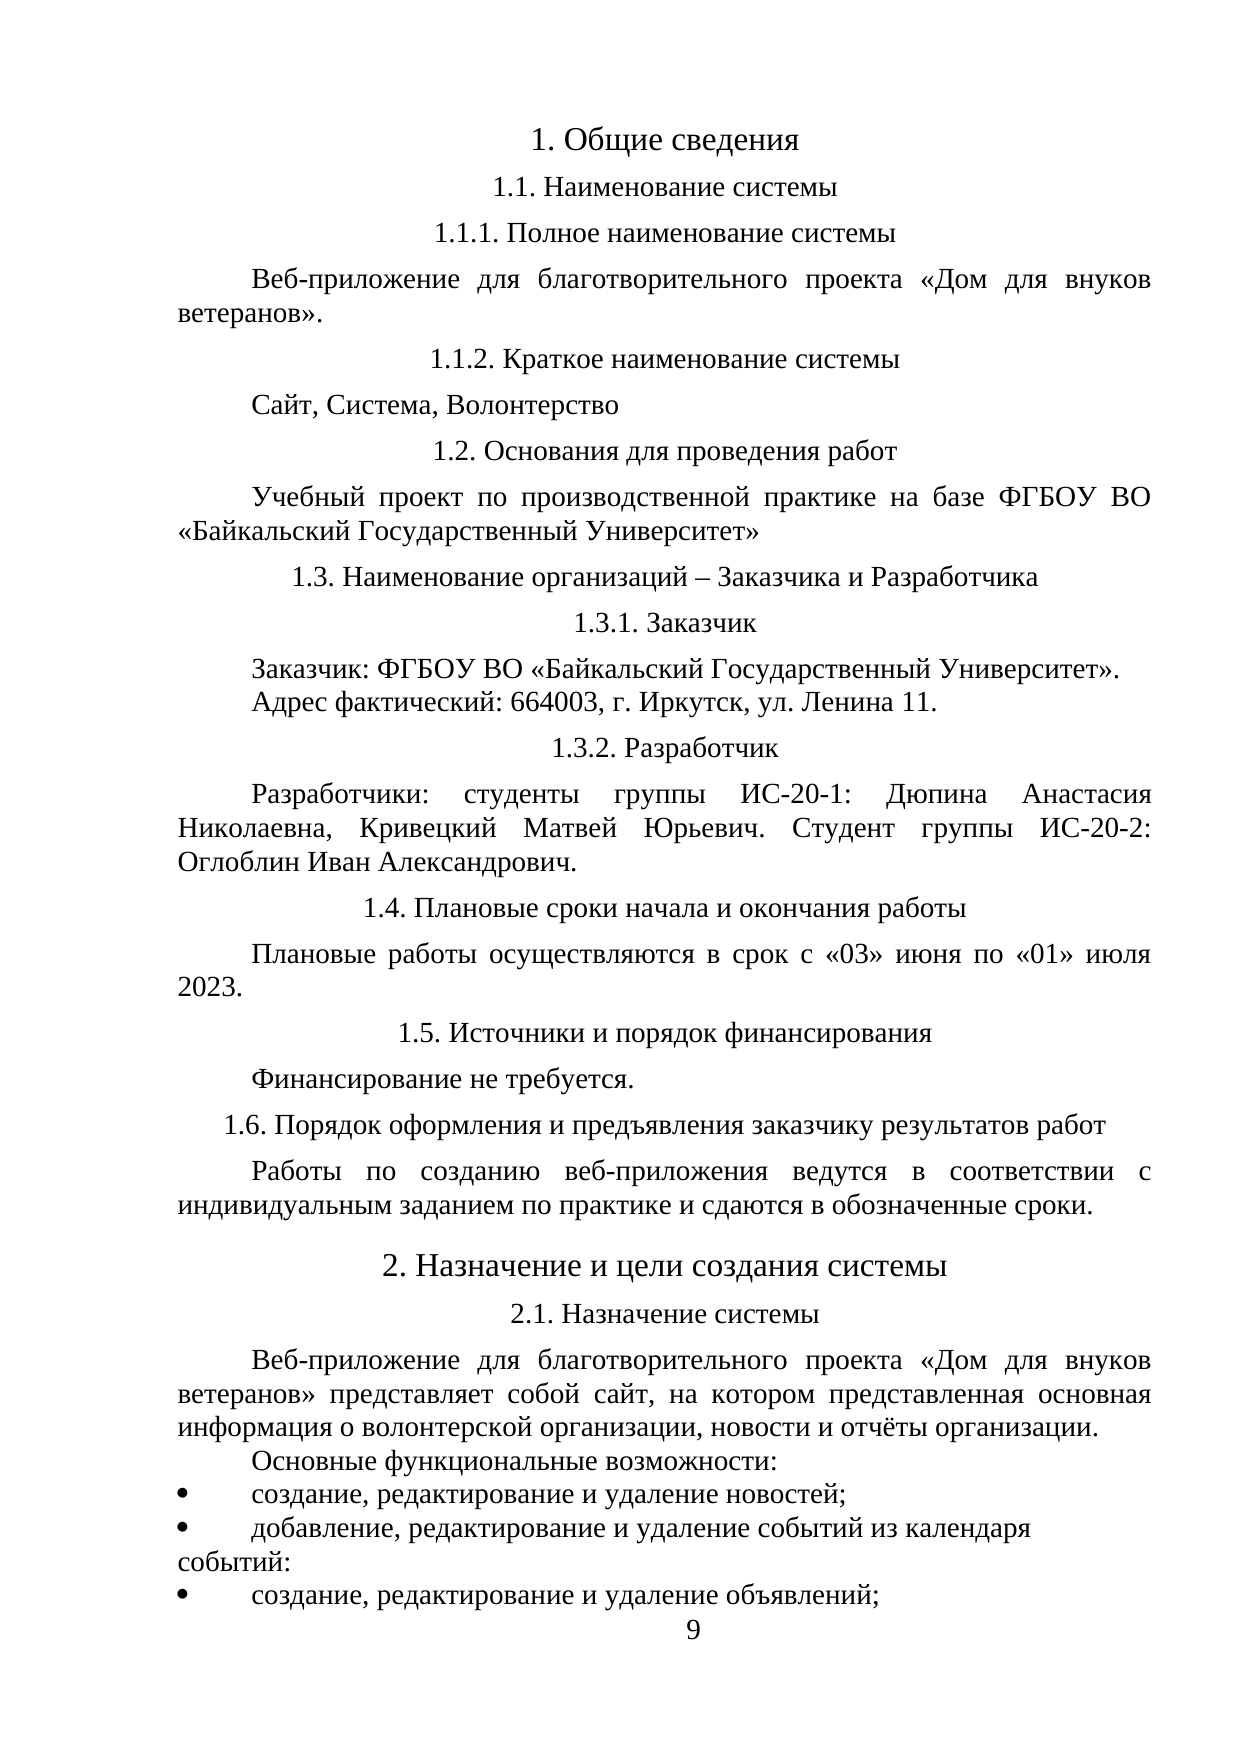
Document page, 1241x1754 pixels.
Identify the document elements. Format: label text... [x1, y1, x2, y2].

subtitle 1.3.2. Разработчик [177, 731, 1152, 764]
list создание, редактирование и удаление объявлений; [177, 1577, 1152, 1611]
text Разработчики: студенты группы ИС-20-1: Дюпина Анастасия Николаевна, Кривецкий Матвей Юрьевич. Студент группы ИС-20-2: Оглоблин Иван Александрович. [177, 777, 1152, 877]
text Работы по созданию веб-приложения ведутся в соответствии с индивидуальным заданием по практике и сдаются в обозначенные сроки. [177, 1153, 1152, 1221]
subtitle 1.2. Основания для проведения работ [177, 433, 1152, 467]
text Веб-приложение для благотворительного проекта «Дом для внуков ветеранов». [177, 262, 1152, 329]
subtitle 1.3.1. Заказчик [177, 605, 1152, 638]
text Учебный проект по производственной практике на базе ФГБОУ ВО «Байкальский Государственный Университет» [177, 479, 1152, 546]
text 2. Назначение и цели создания системы [177, 1246, 1152, 1284]
subtitle 1. Общие сведения [177, 119, 1152, 157]
subtitle 2.1. Назначение системы [177, 1296, 1152, 1330]
subtitle 1.5. Источники и порядок финансирования [177, 1015, 1152, 1049]
text Плановые работы осуществляются в срок с «03» июня по «01» июля 2023. [177, 936, 1152, 1003]
subtitle 1.1.1. Полное наименование системы [177, 216, 1152, 249]
list создание, редактирование и удаление новостей; [177, 1477, 1152, 1510]
text Заказчик: ФГБОУ ВО «Байкальский Государственный Университет». [177, 651, 1152, 684]
subtitle 1.1.2. Краткое наименование системы [177, 341, 1152, 375]
list добавление, редактирование и удаление событий из календаря событий: [177, 1510, 1152, 1577]
subtitle 1.4. Плановые сроки начала и окончания работы [177, 890, 1152, 923]
text Основные функциональные возможности: [177, 1443, 1152, 1477]
subtitle 1.3. Наименование организаций – Заказчика и Разработчика [177, 559, 1152, 592]
text 1.6. Порядок оформления и предъявления заказчику результатов работ [177, 1107, 1152, 1141]
text Адрес фактический: 664003, г. Иркутск, ул. Ленина 11. [177, 684, 1152, 718]
text Сайт, Система, Волонтерство [177, 387, 1152, 421]
text Веб-приложение для благотворительного проекта «Дом для внуков ветеранов» представляет собой сайт, на котором представленная основная информация о волонтерской организации, новости и отчёты организации. [177, 1342, 1152, 1443]
subtitle 1.1. Наименование системы [177, 169, 1152, 203]
text Финансирование не требуется. [177, 1061, 1152, 1095]
